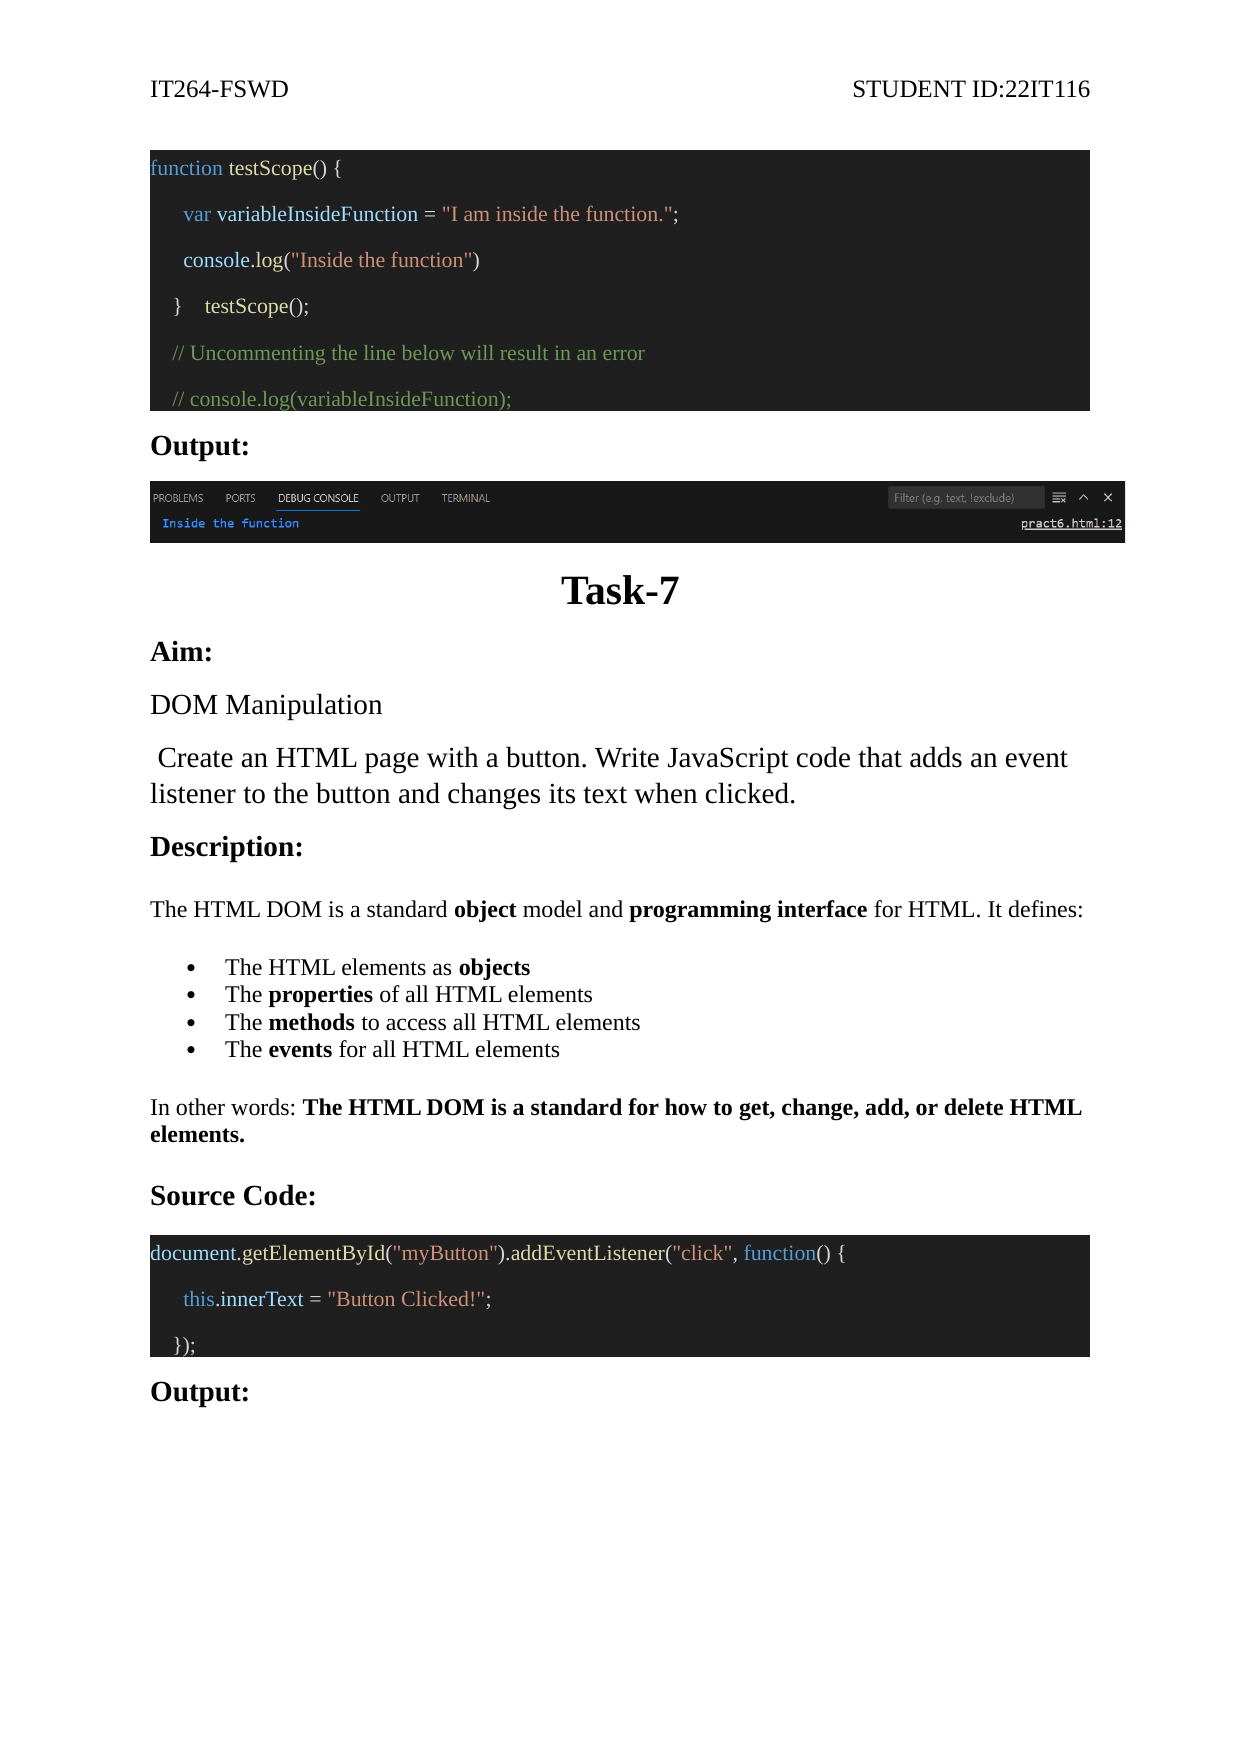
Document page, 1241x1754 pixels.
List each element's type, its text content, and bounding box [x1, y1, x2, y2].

text // Uncommenting the line below will result in an error [150, 335, 1090, 365]
text Source Code: [150, 1178, 1090, 1212]
text The HTML DOM is a standard object model and programming interface for HTML. It defines: [150, 895, 1090, 922]
text Output: [150, 1374, 1090, 1408]
text Description: [150, 829, 1090, 862]
text console.log("Inside the function") [150, 243, 1090, 272]
text } testScope(); [150, 289, 1090, 319]
text }); [150, 1328, 1090, 1357]
picture [150, 481, 1125, 543]
text document.getElementById("myButton").addEventListener("click", function() { [150, 1235, 1090, 1265]
text Output: [150, 428, 1090, 462]
list The events for all HTML elements [187, 1035, 1090, 1063]
text DOM Manipulation [150, 687, 1090, 721]
list The HTML elements as objects [187, 952, 1090, 980]
text Task-7 [150, 566, 1090, 614]
list The properties of all HTML elements [187, 980, 1090, 1008]
text // console.log(variableInsideFunction); [150, 382, 1090, 411]
text In other words: The HTML DOM is a standard for how to get, change, add, or delete HTML elements. [150, 1093, 1090, 1148]
text var variableInsideFunction = "I am inside the function."; [150, 196, 1090, 226]
list The methods to access all HTML elements [187, 1008, 1090, 1035]
text this.innerText = "Button Clicked!"; [150, 1281, 1090, 1311]
text Aim: [150, 634, 1090, 668]
text Create an HTML page with a button. Write JavaScript code that adds an event listener to the button and changes its text when clicked. [150, 740, 1090, 809]
text function testScope() { [150, 150, 1090, 180]
